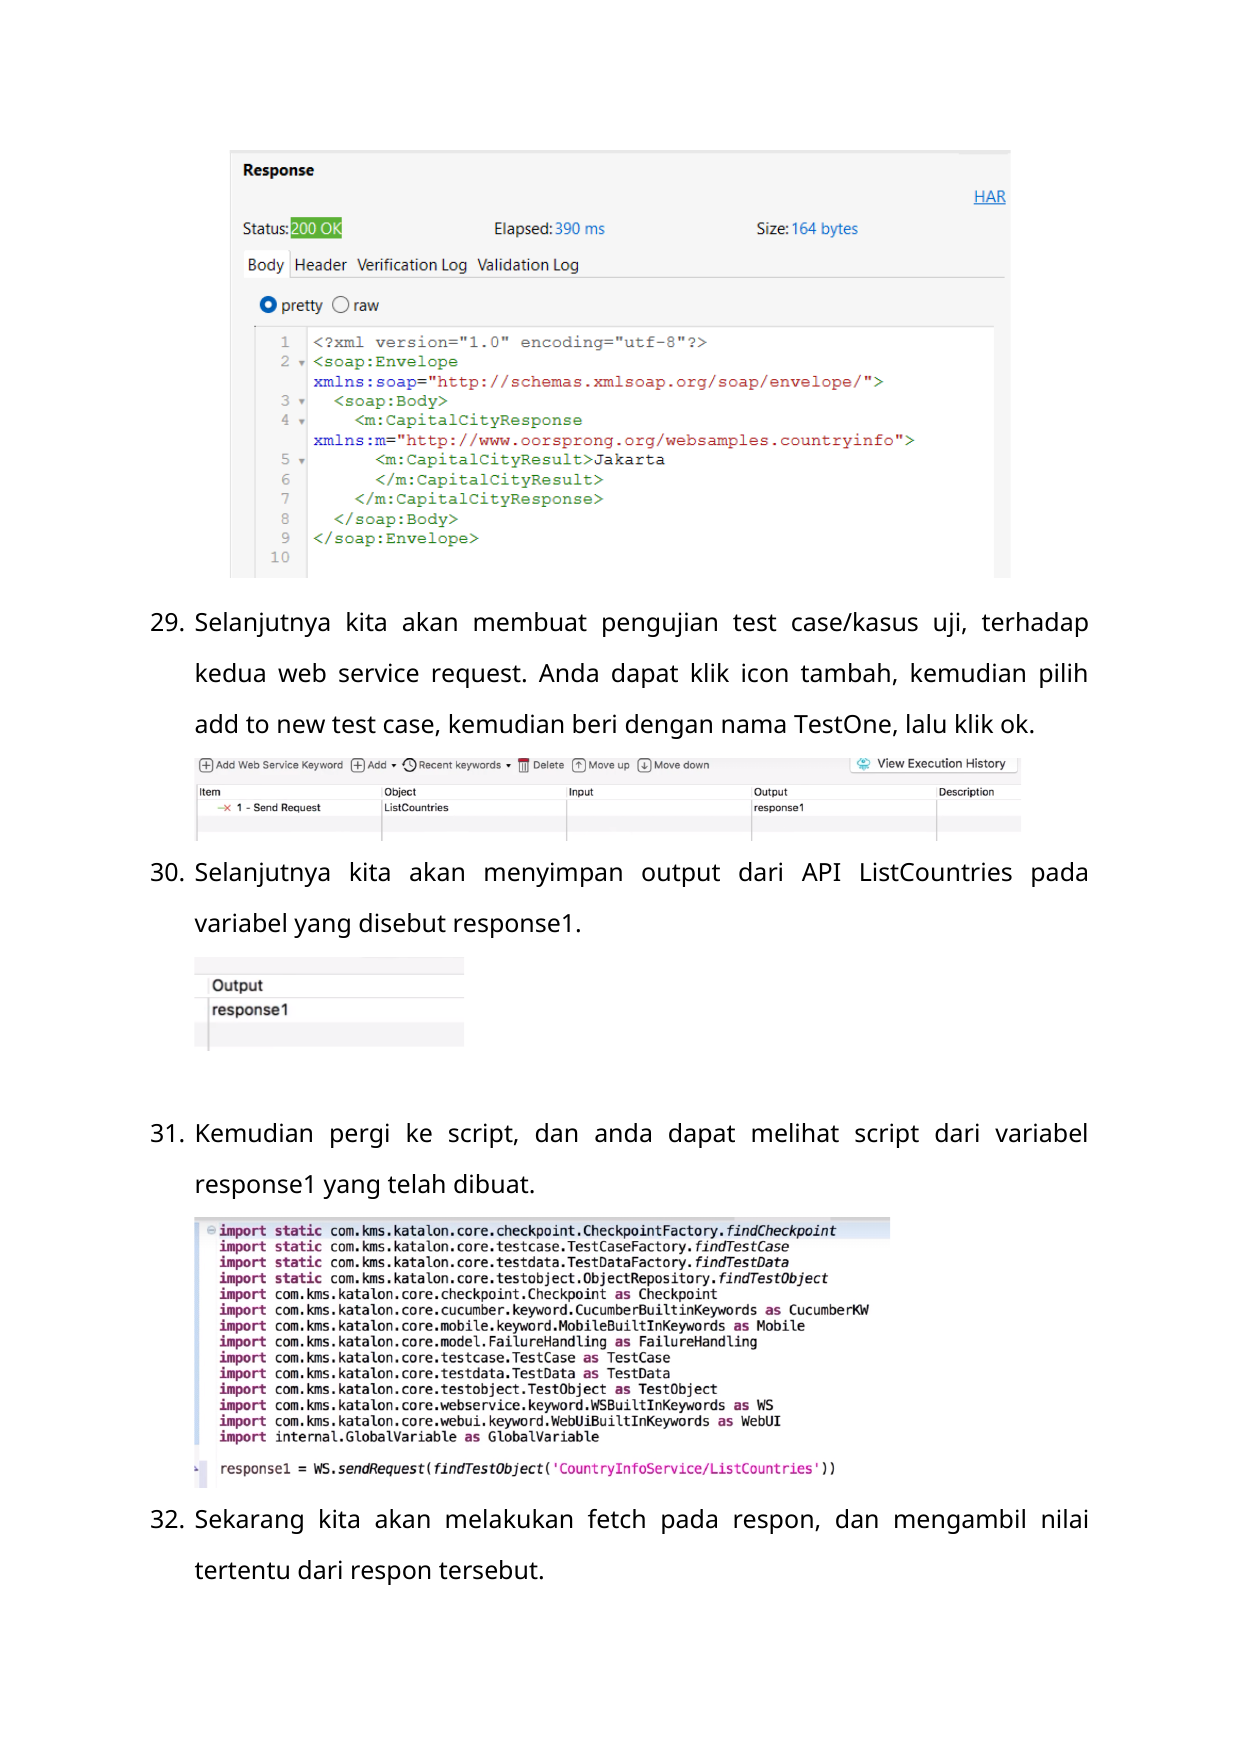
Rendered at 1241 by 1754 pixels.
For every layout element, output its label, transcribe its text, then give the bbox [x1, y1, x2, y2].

picture [229, 150, 1011, 578]
list Kemudian pergi ke script, dan anda dapat melihat script dari variabel response1 yang telah dibuat. [150, 1116, 1090, 1201]
list Selanjutnya kita akan membuat pengujian test case/kasus uji, terhadap kedua web service request. Anda dapat klik icon tambah, kemudian pilih add to new test case, kemudian beri dengan nama TestOne, lalu klik ok. [150, 605, 1090, 741]
picture [194, 758, 1022, 841]
picture [194, 1217, 891, 1488]
list Sekarang kita akan melakukan fetch pada respon, dan mengambil nilai tertentu dari respon tersebut. [150, 1502, 1090, 1587]
picture [194, 957, 465, 1051]
list Selanjutnya kita akan menyimpan output dari API ListCountries pada variabel yang disebut response1. [150, 855, 1090, 940]
